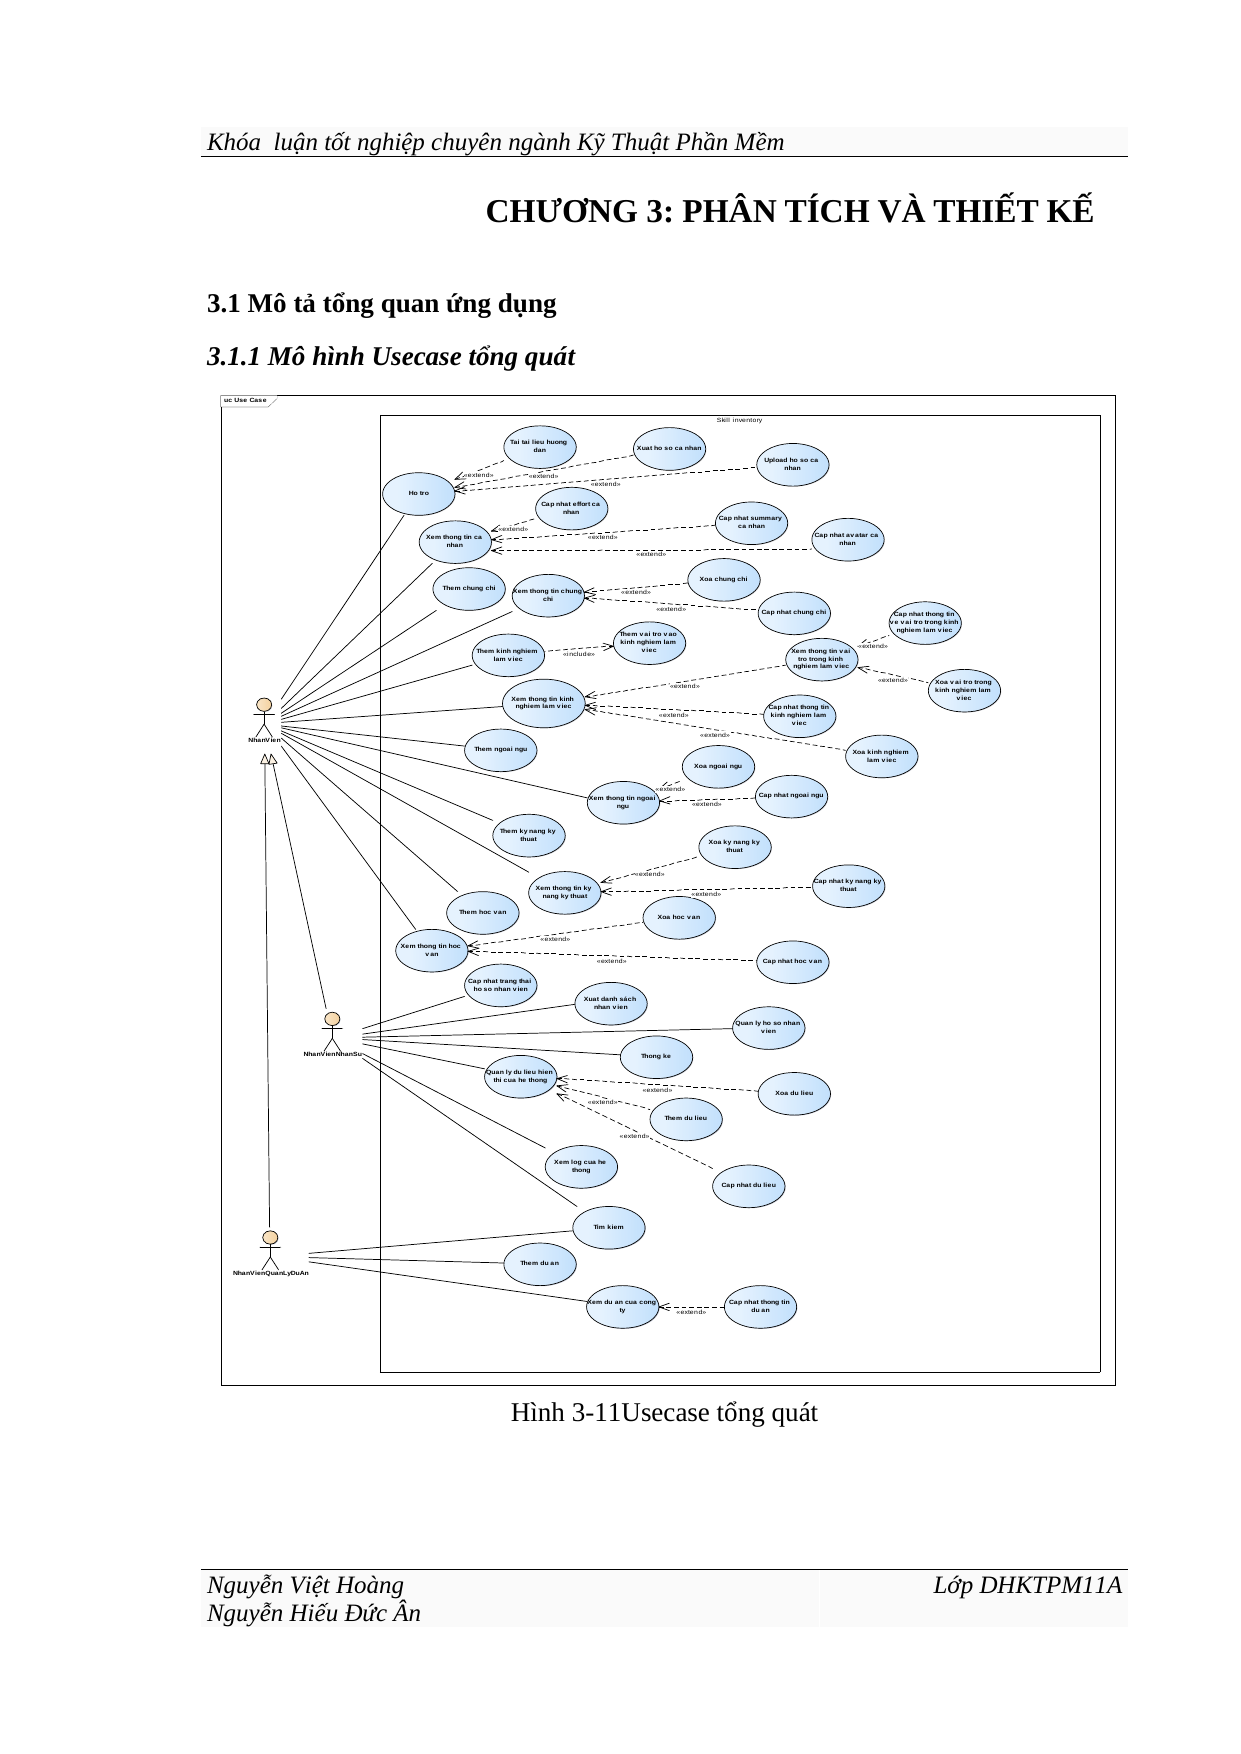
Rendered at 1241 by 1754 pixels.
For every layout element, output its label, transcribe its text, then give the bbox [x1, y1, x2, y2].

subtitle Mô tả tổng quan ứng dụng [207, 287, 1122, 319]
subtitle Mô hình Usecase tổng quát [207, 340, 1122, 372]
subtitle : PHÂN TÍCH VÀ THIẾT KẾ [458, 192, 1122, 230]
